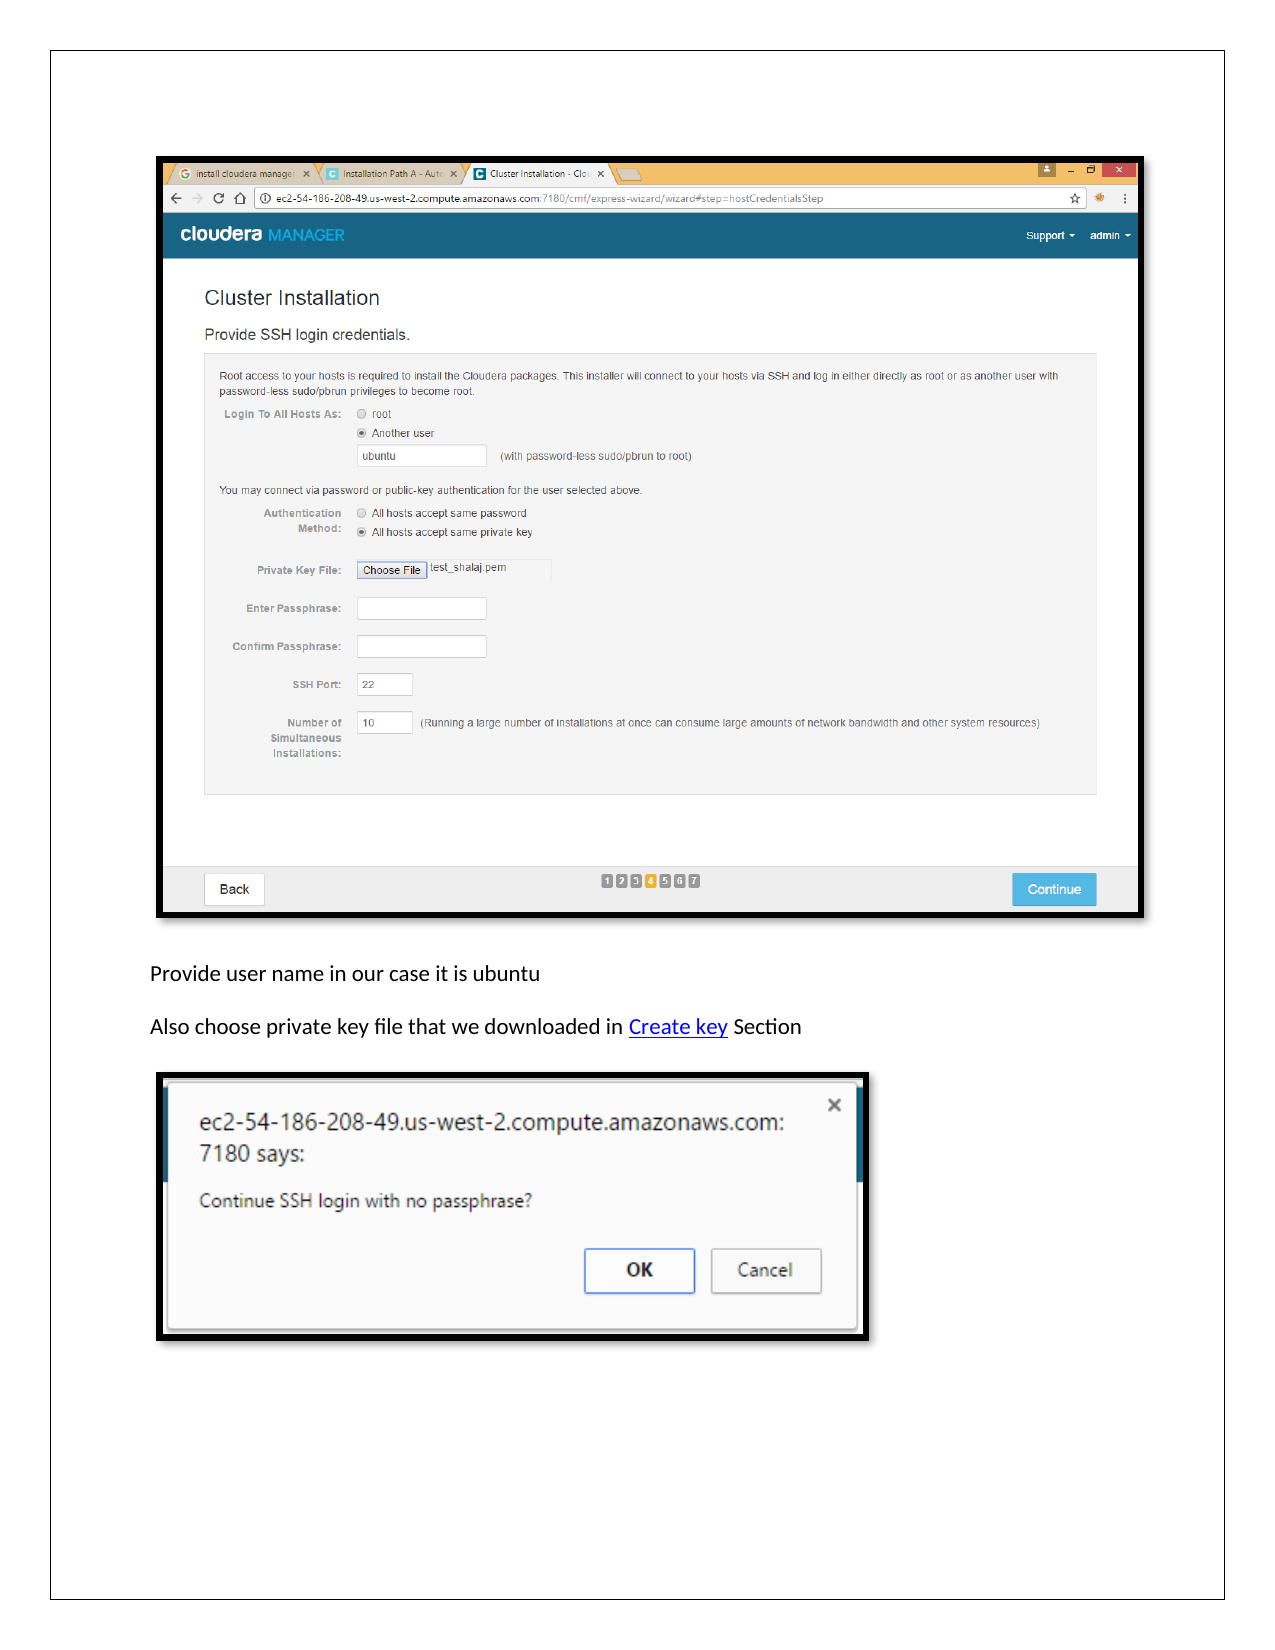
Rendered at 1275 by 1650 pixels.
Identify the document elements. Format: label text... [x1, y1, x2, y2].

picture [163, 1078, 863, 1334]
text Provide user name in our case it is ubuntu [150, 959, 1125, 987]
picture [163, 163, 1138, 912]
text Also choose private key file that we downloaded in Create key Section [150, 1012, 1125, 1041]
